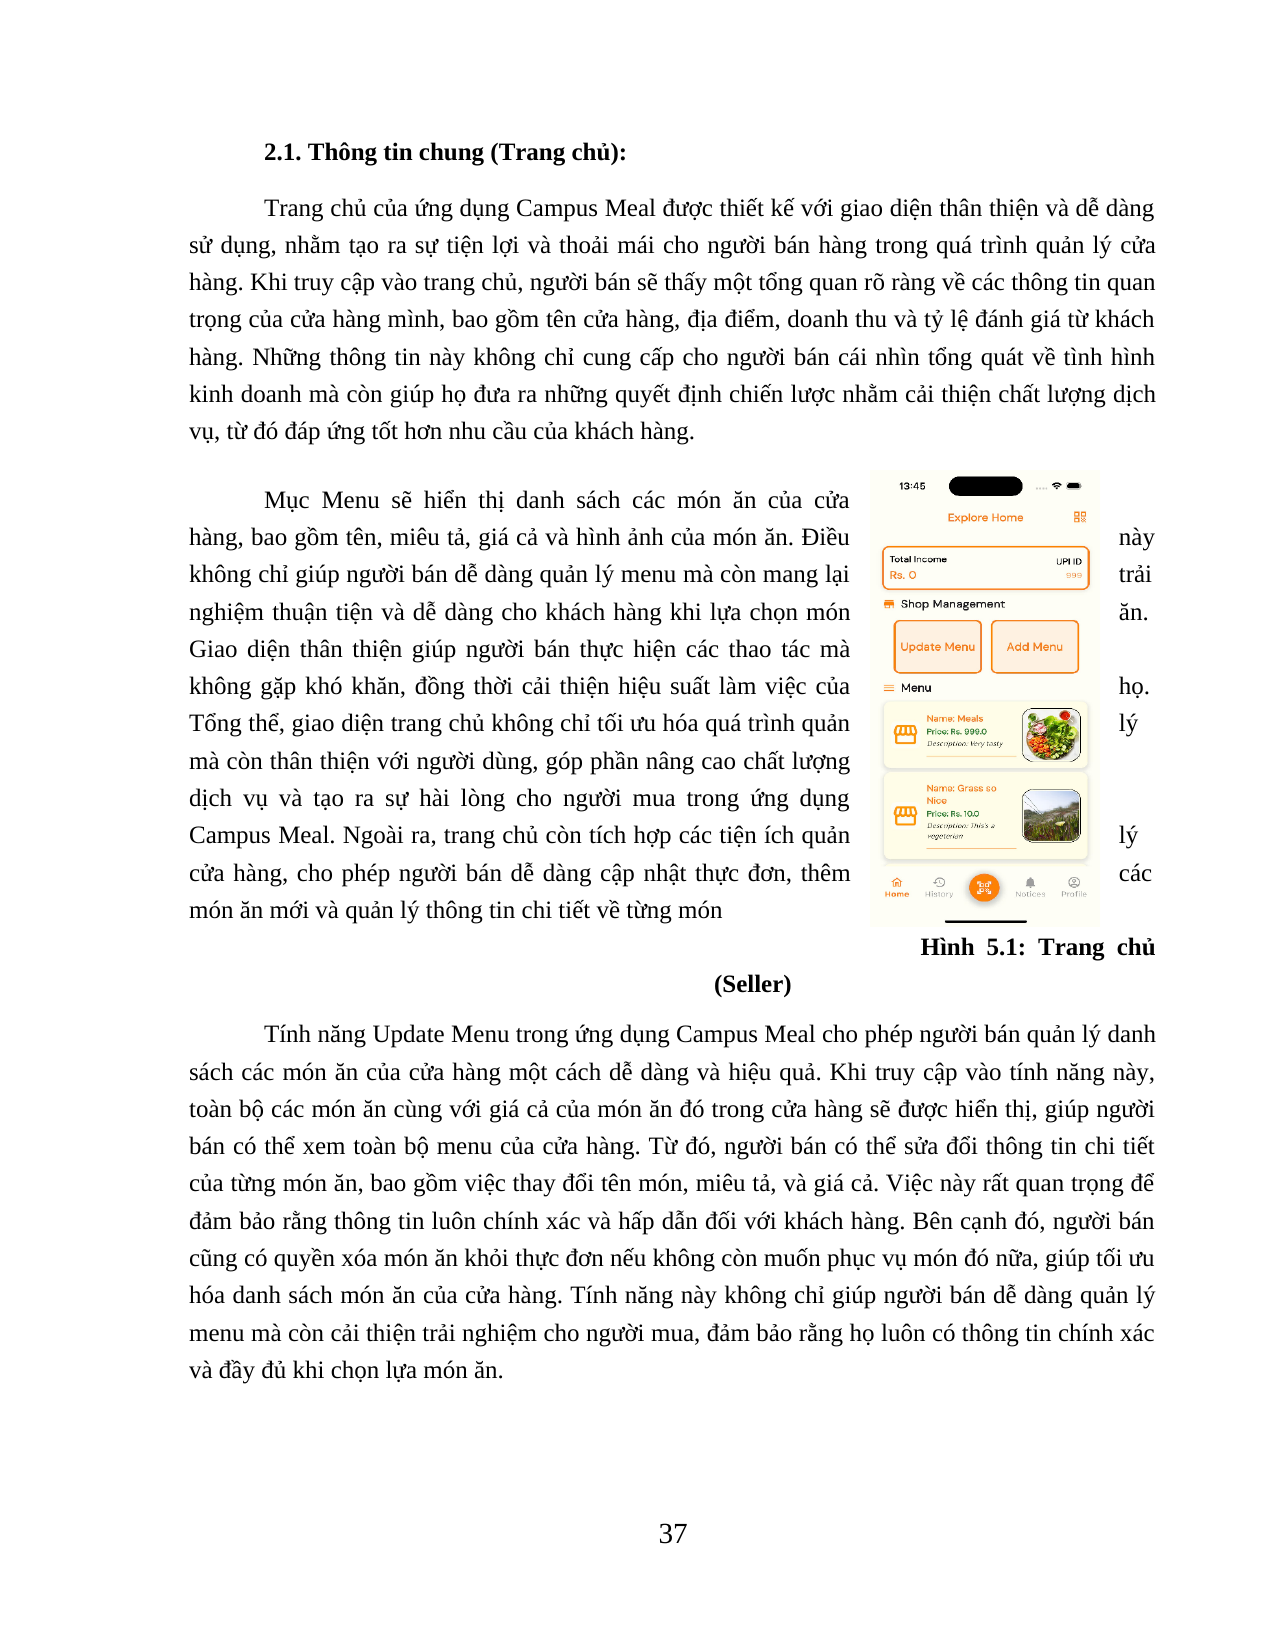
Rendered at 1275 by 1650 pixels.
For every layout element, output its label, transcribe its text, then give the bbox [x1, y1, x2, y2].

picture [870, 470, 1100, 927]
text Trang chủ của ứng dụng Campus Meal được thiết kế với giao diện thân thiện và dễ dàng sử dụng, nhằm tạo ra sự tiện lợi và thoải mái cho người bán hàng trong quá trình quản lý cửa hàng. Khi truy cập vào trang chủ, người bán sẽ thấy một tổng quan rõ ràng về các thông tin quan trọng của cửa hàng mình, bao gồm tên cửa hàng, địa điểm, doanh thu và tỷ lệ đánh giá từ khách hàng. Những thông tin này không chỉ cung cấp cho người bán cái nhìn tổng quát về tình hình kinh doanh mà còn giúp họ đưa ra những quyết định chiến lược nhằm cải thiện chất lượng dịch vụ, từ đó đáp ứng tốt hơn nhu cầu của khách hàng. [189, 193, 1157, 445]
text Hình 5.1: Trang chủ (Seller) [714, 932, 1157, 998]
text 2.1. Thông tin chung (Trang chủ): [189, 137, 1157, 166]
text Tính năng Update Menu trong ứng dụng Campus Meal cho phép người bán quản lý danh sách các món ăn của cửa hàng một cách dễ dàng và hiệu quả. Khi truy cập vào tính năng này, toàn bộ các món ăn cùng với giá cả của món ăn đó trong cửa hàng sẽ được hiển thị, giúp người bán có thể xem toàn bộ menu của cửa hàng. Từ đó, người bán có thể sửa đổi thông tin chi tiết của từng món ăn, bao gồm việc thay đổi tên món, miêu tả, và giá cả. Việc này rất quan trọng để đảm bảo rằng thông tin luôn chính xác và hấp dẫn đối với khách hàng. Bên cạnh đó, người bán cũng có quyền xóa món ăn khỏi thực đơn nếu không còn muốn phục vụ món đó nữa, giúp tối ưu hóa danh sách món ăn của cửa hàng. Tính năng này không chỉ giúp người bán dễ dàng quản lý menu mà còn cải thiện trải nghiệm cho người mua, đảm bảo rằng họ luôn có thông tin chính xác và đầy đủ khi chọn lựa món ăn. [189, 1019, 1157, 1384]
text Mục Menu sẽ hiển thị danh sách các món ăn của cửa hàng, bao gồm tên, miêu tả, giá cả và hình ảnh của món ăn. Điều này không chỉ giúp người bán dễ dàng quản lý menu mà còn mang lại trải nghiệm thuận tiện và dễ dàng cho khách hàng khi lựa chọn món ăn. Giao diện thân thiện giúp người bán thực hiện các thao tác mà không gặp khó khăn, đồng thời cải thiện hiệu suất làm việc của họ. Tổng thể, giao diện trang chủ không chỉ tối ưu hóa quá trình quản lý mà còn thân thiện với người dùng, góp phần nâng cao chất lượng dịch vụ và tạo ra sự hài lòng cho người mua trong ứng dụng Campus Meal. Ngoài ra, trang chủ còn tích hợp các tiện ích quản lý cửa hàng, cho phép người bán dễ dàng cập nhật thực đơn, thêm các món ăn mới và quản lý thông tin chi tiết về từng món [189, 485, 870, 924]
